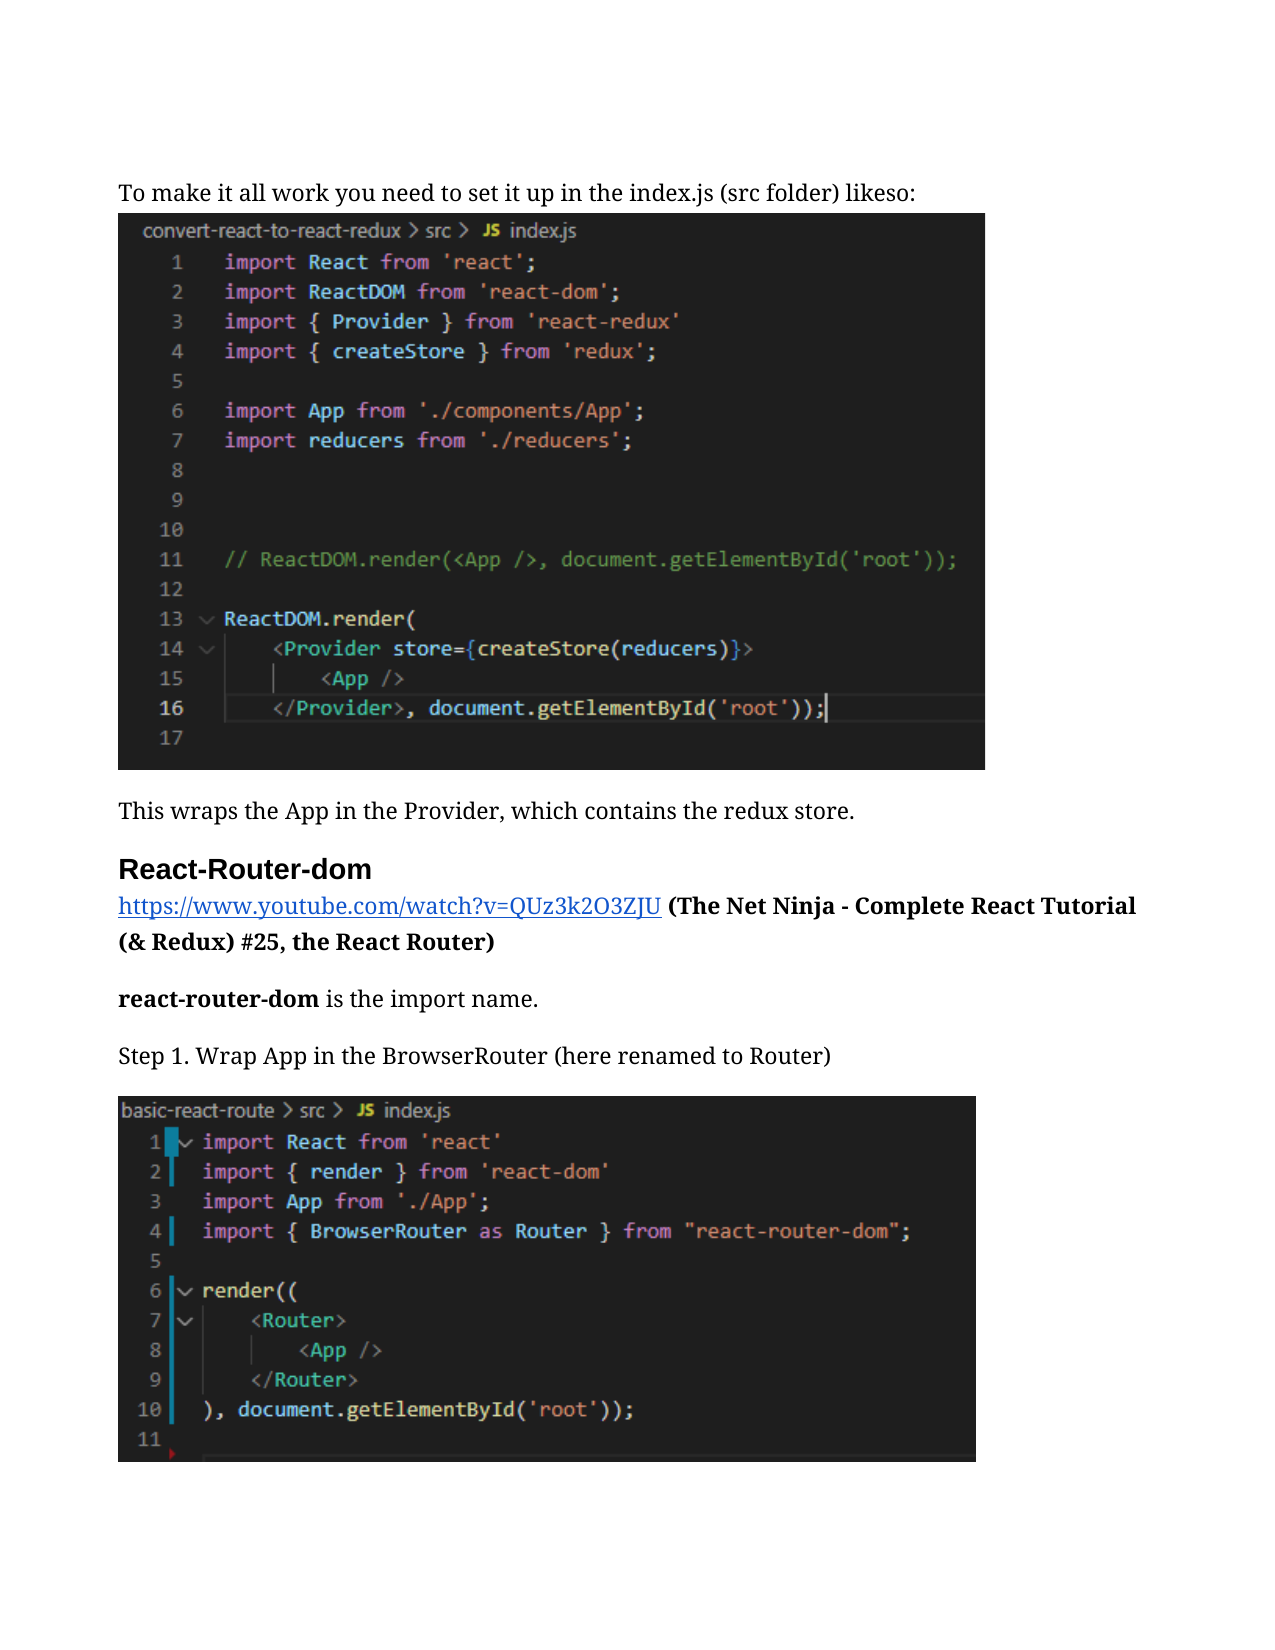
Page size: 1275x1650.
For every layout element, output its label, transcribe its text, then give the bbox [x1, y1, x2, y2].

text This wraps the App in the Provider, which contains the redux store. [118, 795, 1157, 826]
picture [118, 1096, 976, 1462]
text https://www.youtube.com/watch?v=QUz3k2O3ZJU (The Net Ninja - Complete React Tutorial (& Redux) #25, the React Router) [118, 890, 1157, 957]
text react-router-dom is the import name. [118, 983, 1157, 1014]
text Step 1. Wrap App in the BrowserRouter (here renamed to Router) [118, 1040, 1157, 1071]
subtitle React-Router-dom [118, 852, 1157, 885]
picture [118, 213, 986, 770]
